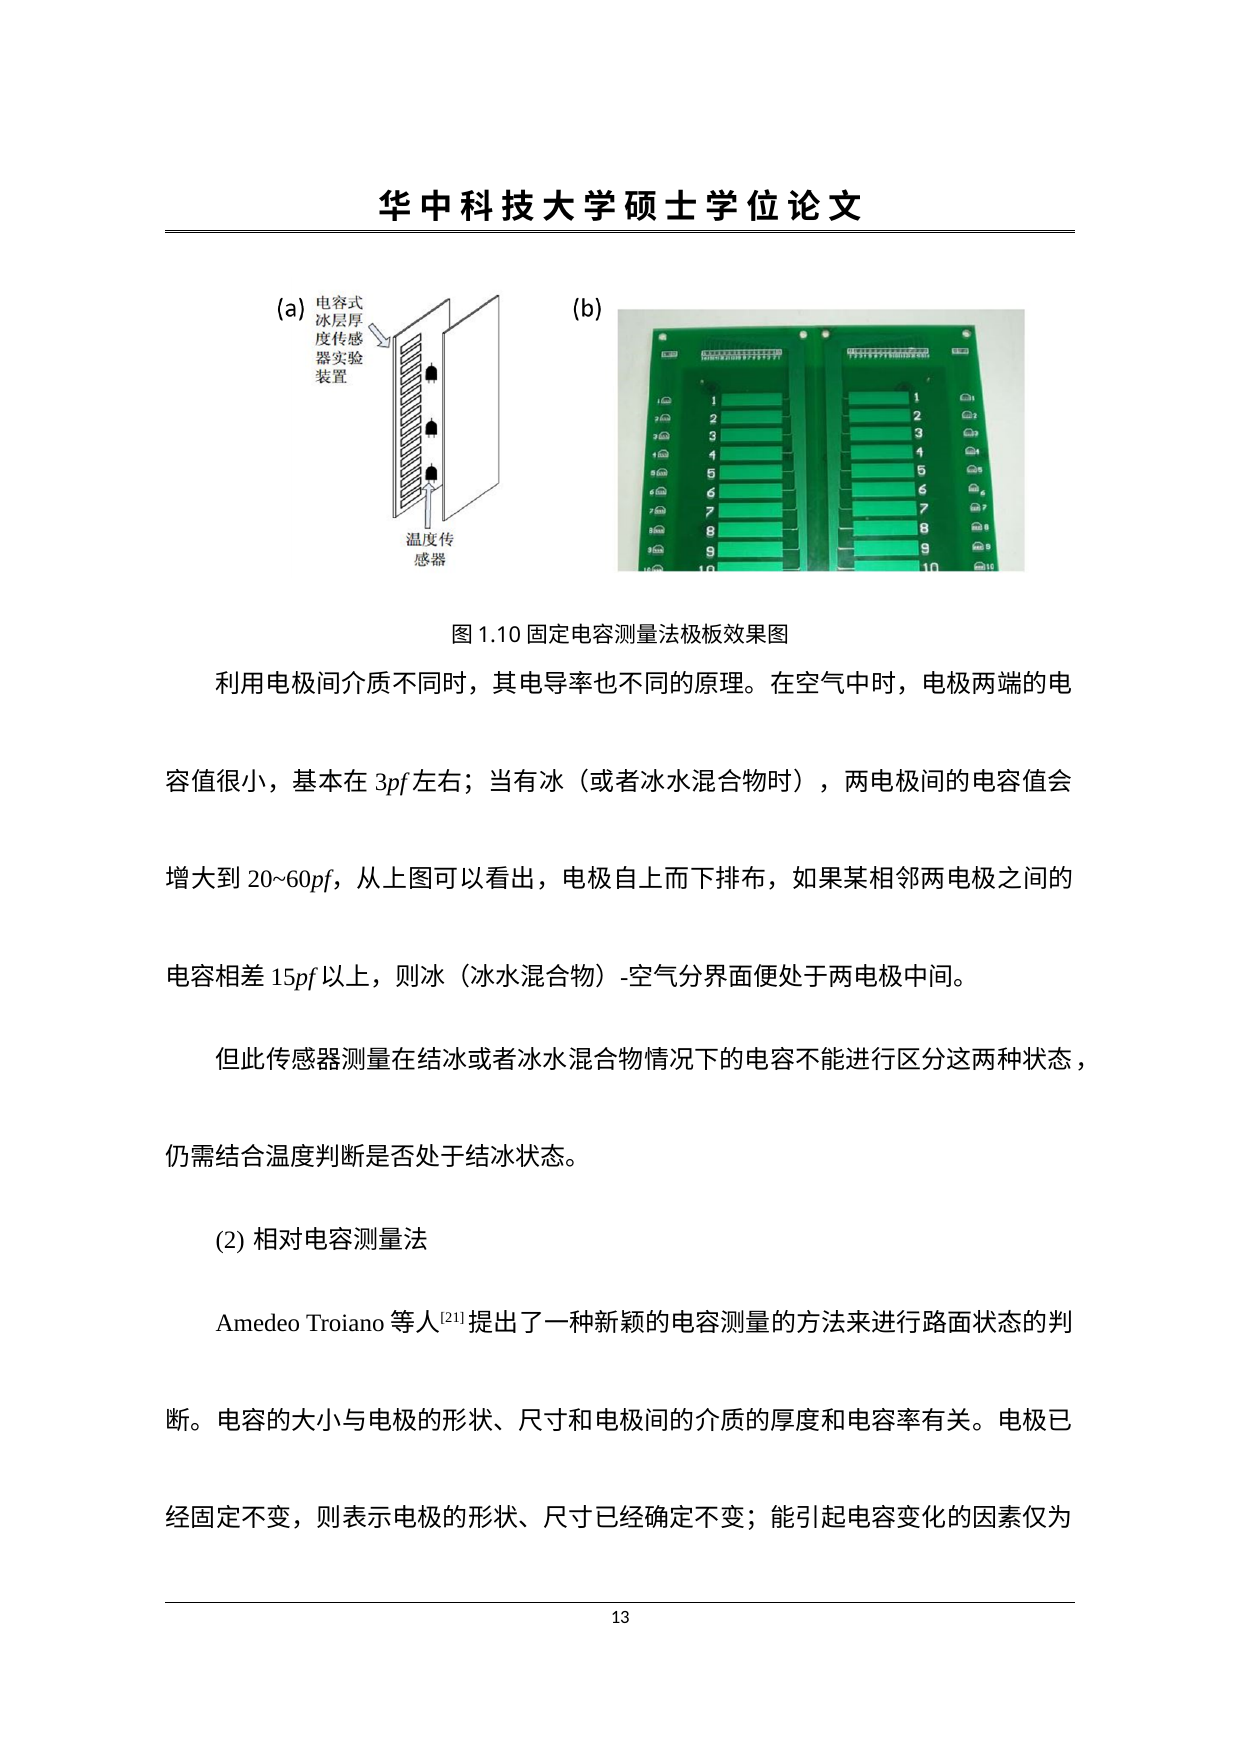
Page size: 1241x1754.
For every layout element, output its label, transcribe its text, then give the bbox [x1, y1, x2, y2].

picture [260, 277, 1048, 578]
text 但此传感器测量在结冰或者冰水混合物情况下的电容不能进行区分这两种状态，仍需结合温度判断是否处于结冰状态。 [165, 1025, 1075, 1187]
text 利用电极间介质不同时，其电导率也不同的原理。在空气中时，电极两端的电容值很小，基本在3pf左右；当有冰（或者冰水混合物时），两电极间的电容值会增大到20~60pf，从上图可以看出，电极自上而下排布，如果某相邻两电极之间的电容相差15pf以上，则冰（冰水混合物）-空气分界面便处于两电极中间。 [165, 649, 1075, 1007]
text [165, 1288, 1075, 1548]
list 相对电容测量法 [215, 1205, 1075, 1270]
text 图1.10 固定电容测量法极板效果图 [165, 617, 1075, 649]
